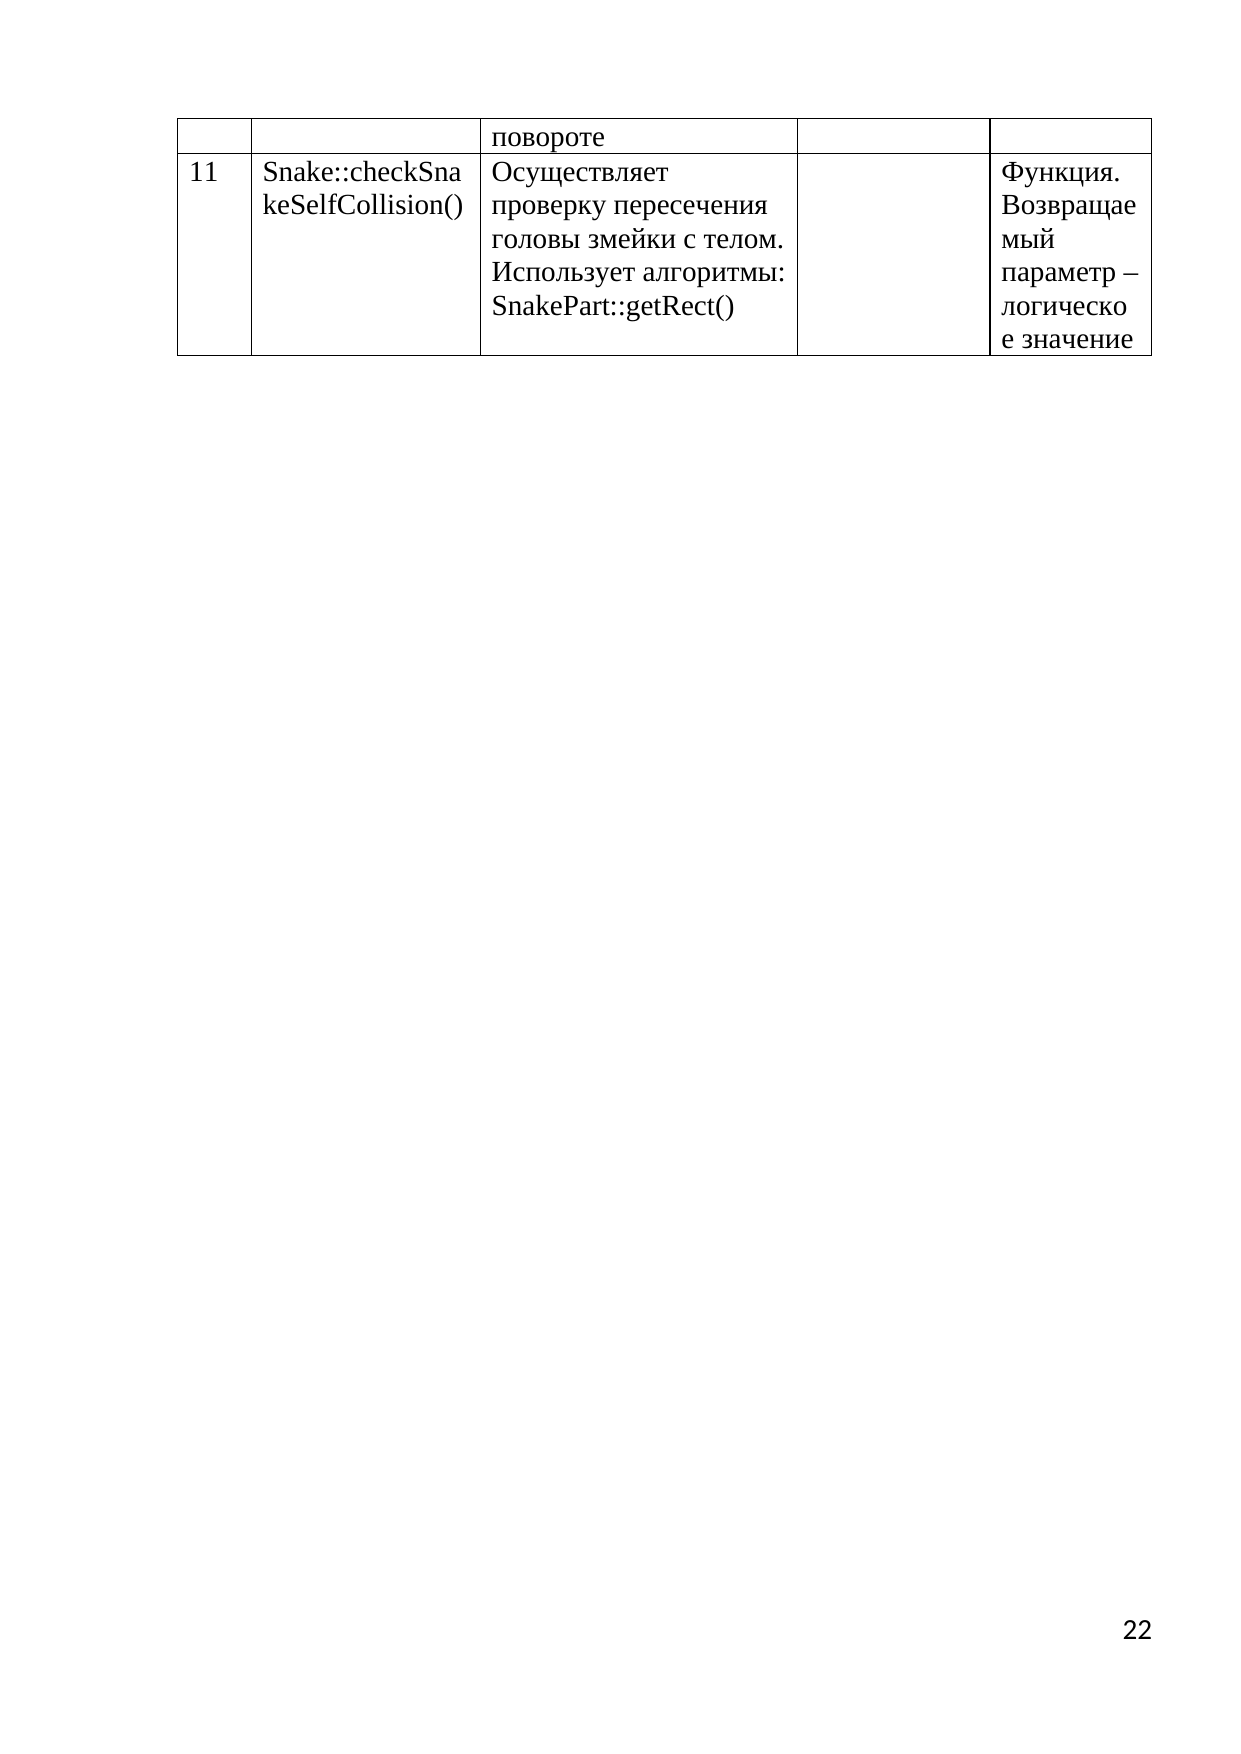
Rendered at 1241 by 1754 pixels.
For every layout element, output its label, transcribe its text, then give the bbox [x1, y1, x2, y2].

table_cell Осуществляет проверку пересечения головы змейки с телом. Использует алгоритмы: SnakePart::getRect() [481, 154, 797, 355]
table_cell 11 [178, 154, 251, 355]
table_cell Функция. Возвращаемый параметр – логическое значение [991, 154, 1151, 355]
table_cell [798, 154, 989, 355]
table_header [178, 119, 251, 153]
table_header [481, 119, 797, 153]
table_cell Snake::checkSnakeSelfCollision() [252, 154, 480, 355]
table_header [991, 119, 1151, 153]
table_header [252, 119, 480, 153]
table_header [798, 119, 989, 153]
